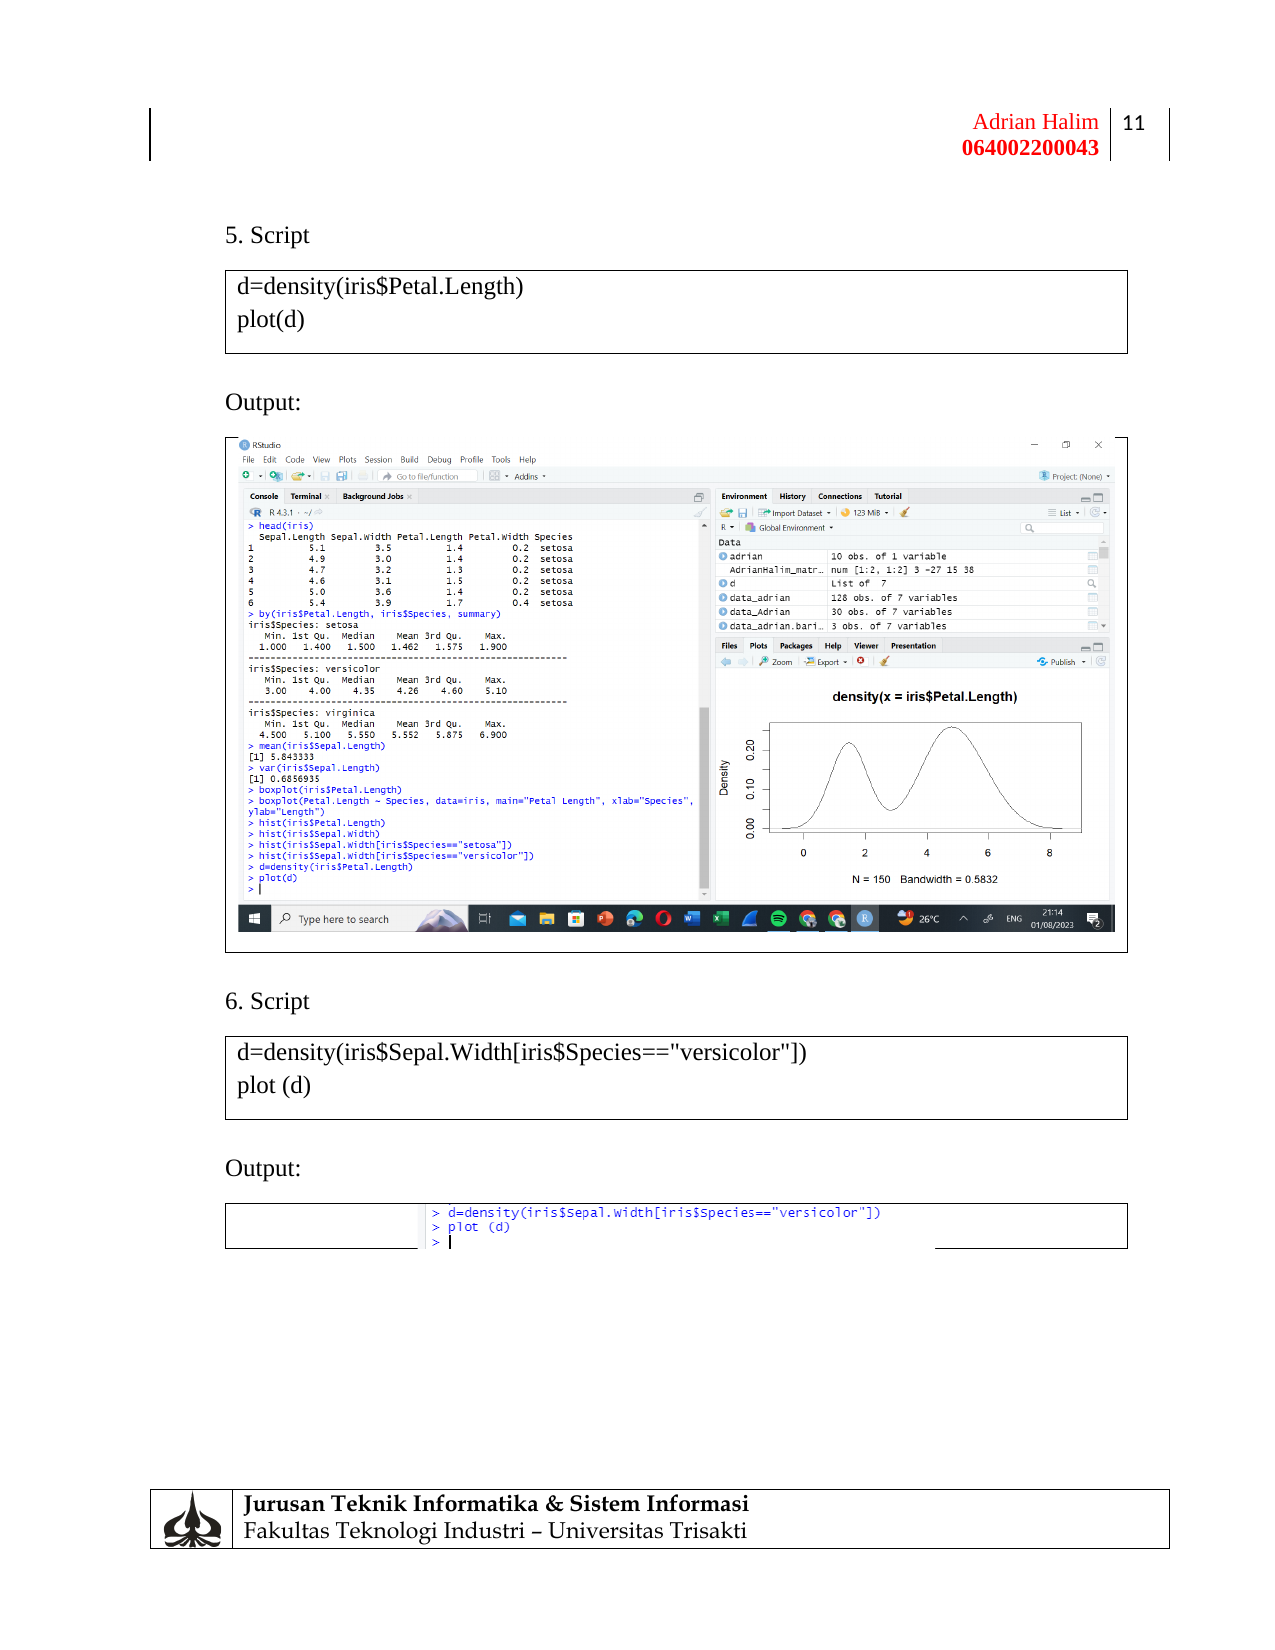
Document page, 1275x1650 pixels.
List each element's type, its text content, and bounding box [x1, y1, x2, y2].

table_header [936, 1204, 1127, 1248]
table_header [226, 438, 1127, 952]
text 6. Script [225, 986, 1125, 1015]
text Output: [225, 1153, 1125, 1182]
picture [238, 437, 1115, 932]
table_header d=density(iris$Petal.Length) plot(d) [226, 271, 1127, 353]
table_header d=density(iris$Sepal.Width[iris$Species=="versicolor"]) plot (d) [226, 1037, 1127, 1119]
picture [163, 1489, 222, 1548]
table_header [226, 1204, 417, 1248]
text 5. Script [225, 220, 1125, 249]
picture [417, 1204, 936, 1249]
text Output: [225, 387, 1125, 416]
